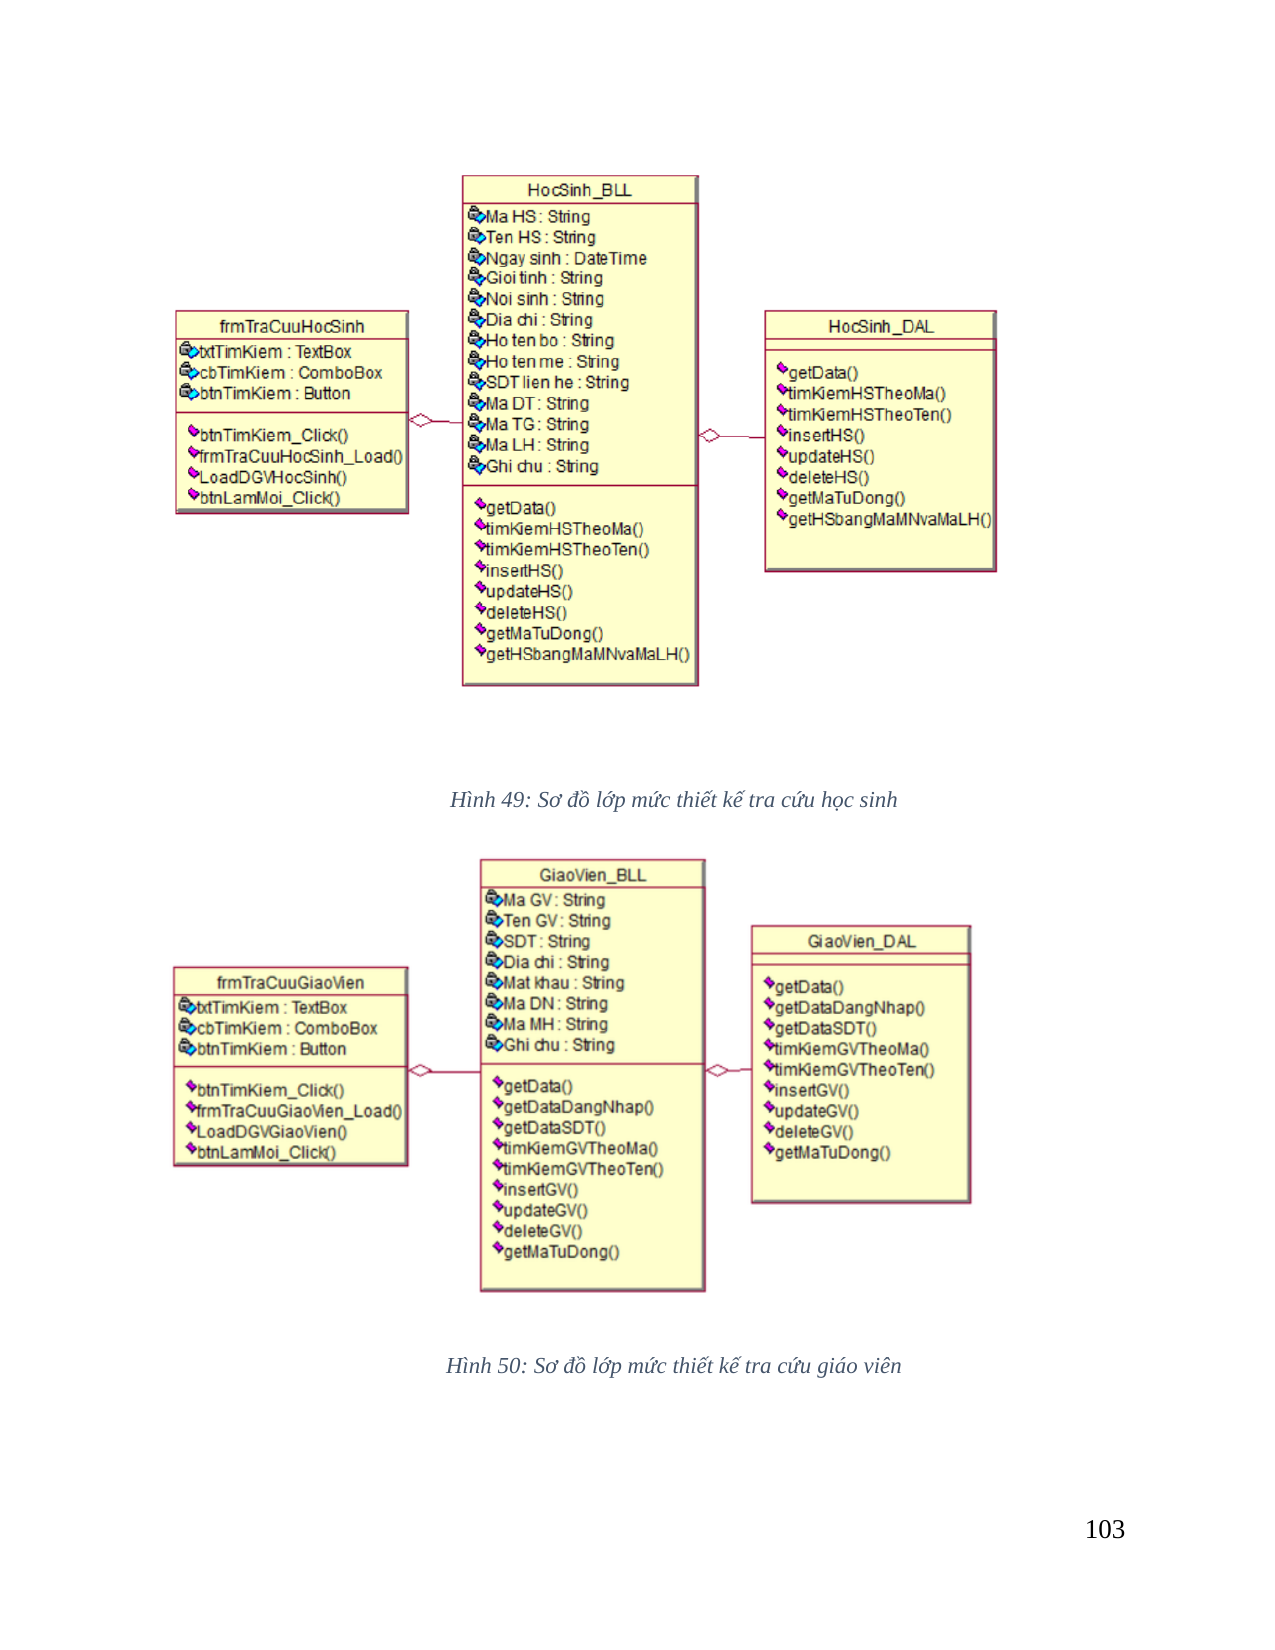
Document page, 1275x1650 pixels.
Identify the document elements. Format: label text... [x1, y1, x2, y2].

text Hình 50: Sơ đồ lớp mức thiết kế tra cứu giáo viên [150, 1352, 1125, 1379]
text Hình 49: Sơ đồ lớp mức thiết kế tra cứu học sinh [150, 786, 1125, 812]
picture [150, 150, 1016, 764]
picture [150, 833, 1016, 1331]
